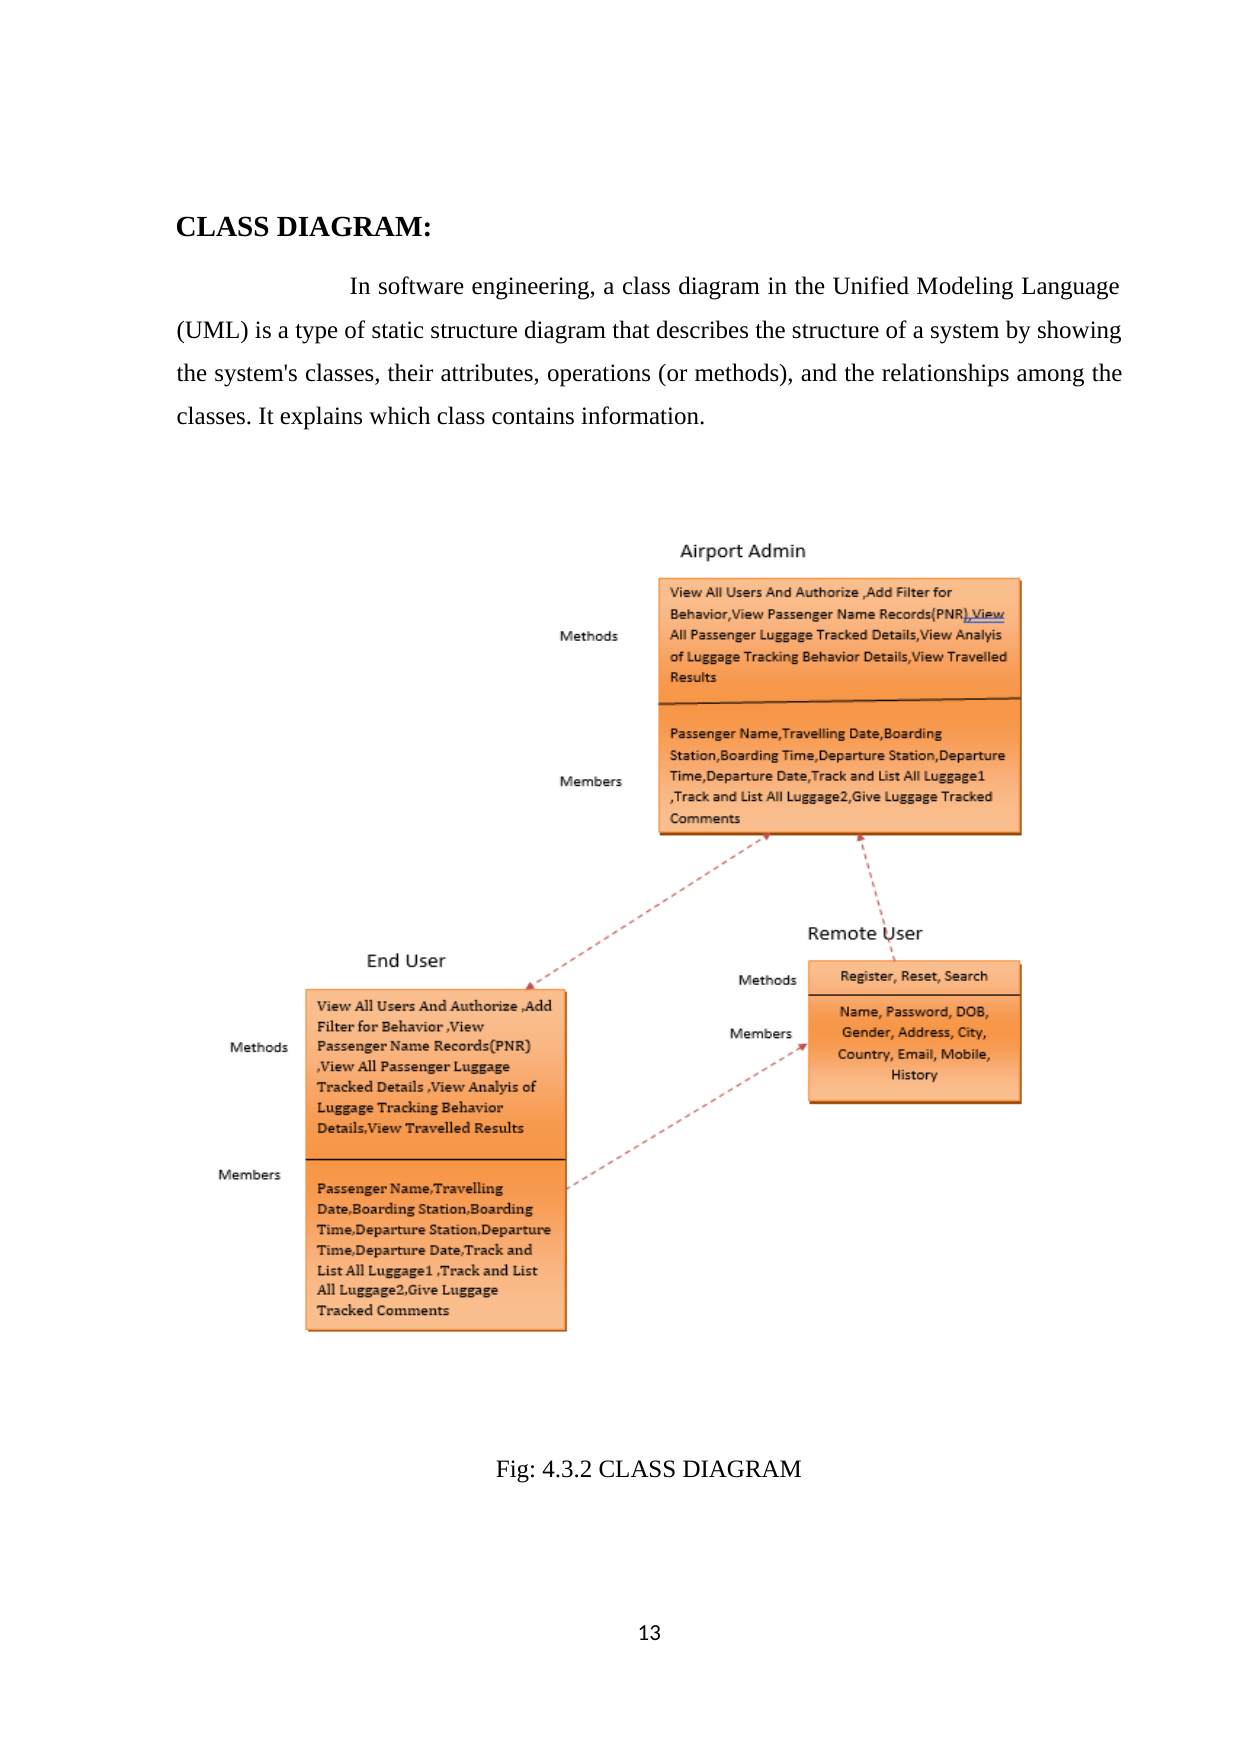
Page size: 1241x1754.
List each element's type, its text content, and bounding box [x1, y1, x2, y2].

text Fig: 4.3.2 CLASS DIAGRAM [176, 1454, 1122, 1483]
picture [182, 519, 1035, 1377]
text CLASS DIAGRAM: [175, 209, 1158, 242]
text In software engineering, a class diagram in the Unified Modeling Language (UML) is a type of static structure diagram that describes the structure of a system by showing the system's classes, their attributes, operations (or methods), and the relationships among the classes. It explains which class contains information. [175, 271, 1123, 430]
